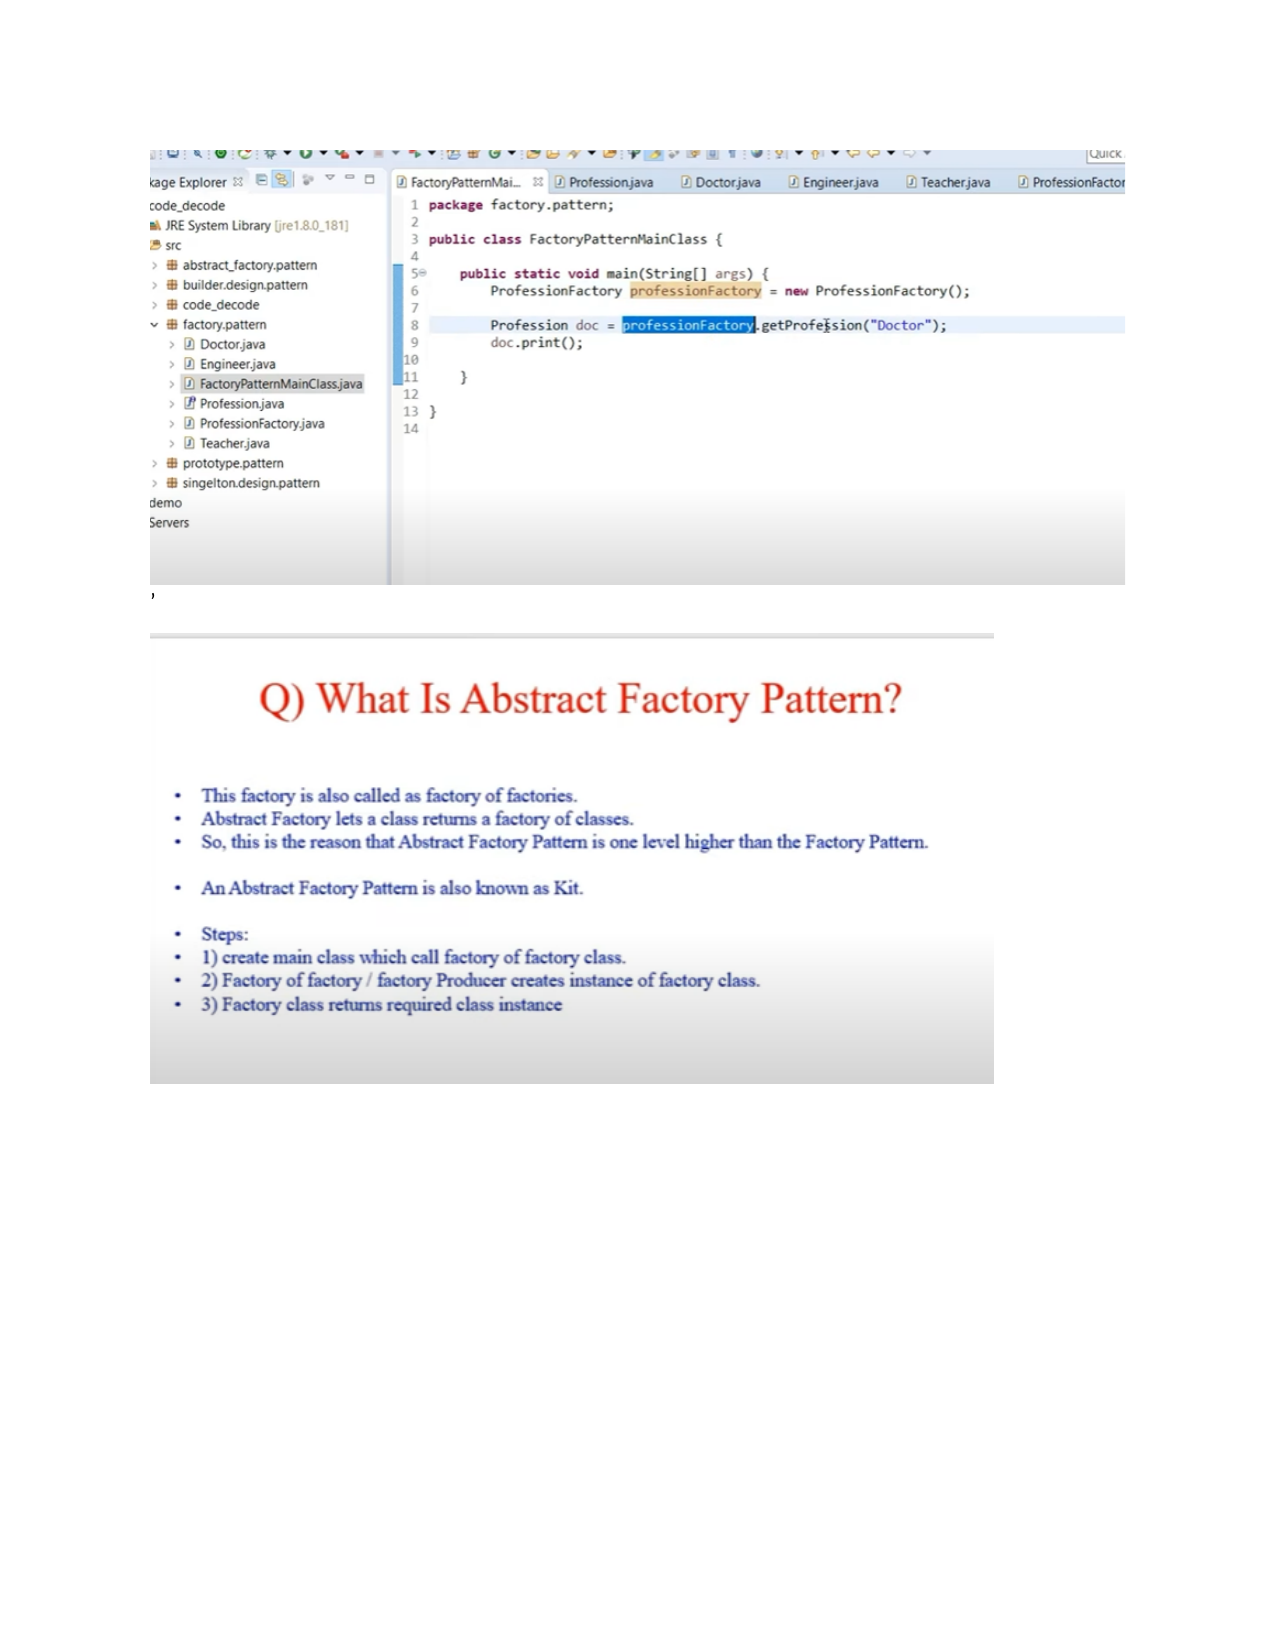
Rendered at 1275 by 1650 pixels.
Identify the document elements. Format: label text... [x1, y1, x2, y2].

text ’ [150, 585, 1125, 615]
